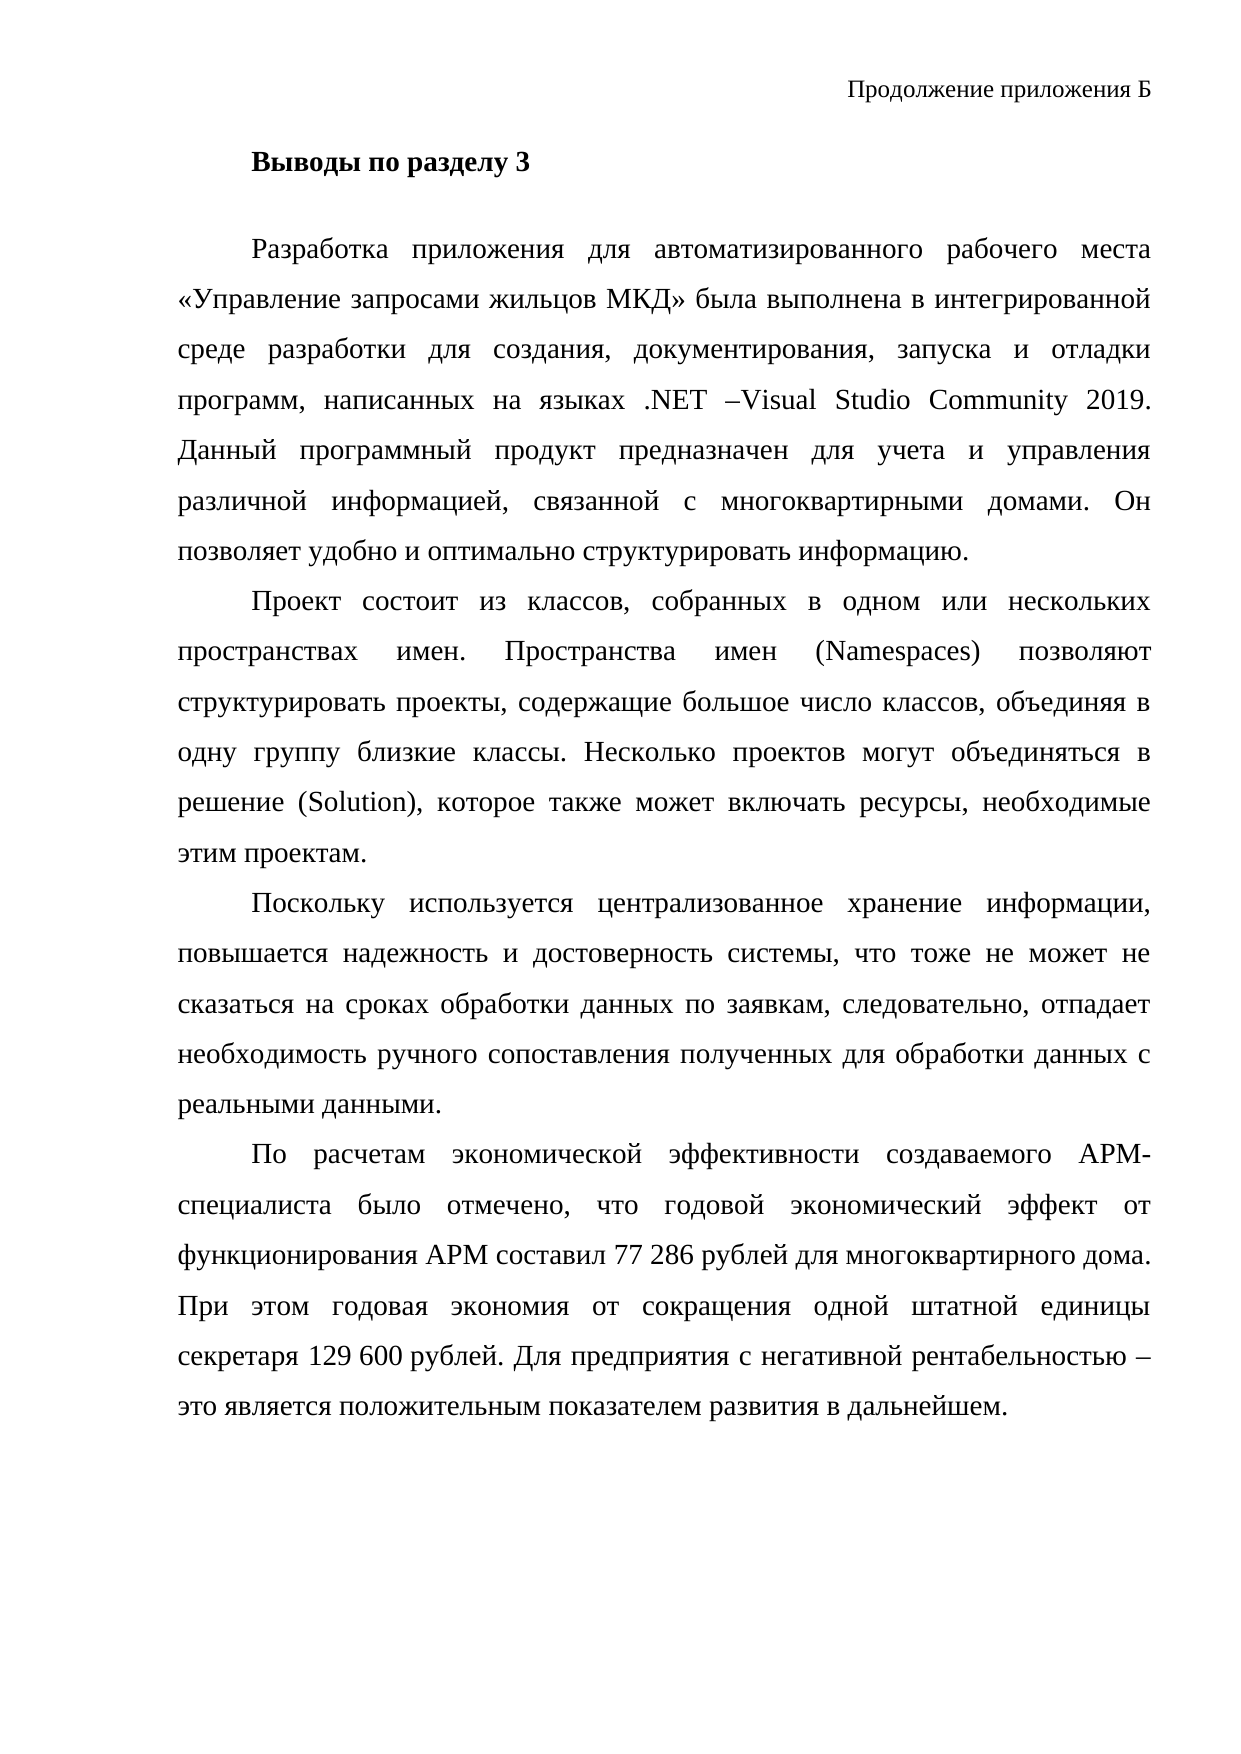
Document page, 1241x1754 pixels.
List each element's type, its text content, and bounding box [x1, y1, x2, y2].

text Проект состоит из классов, собранных в одном или нескольких пространствах имен. Пространства имен (Namespaces) позволяют структурировать проекты, содержащие большое число классов, объединяя в одну группу близкие классы. Несколько проектов могут объединяться в решение (Solution), которое также может включать ресурсы, необходимые этим проектам. [177, 583, 1152, 868]
text Поскольку используется централизованное хранение информации, повышается надежность и достоверность системы, что тоже не может не сказаться на сроках обработки данных по заявкам, следовательно, отпадает необходимость ручного сопоставления полученных для обработки данных с реальными данными. [177, 885, 1152, 1120]
subtitle Выводы по разделу 3 [177, 144, 1152, 178]
text Разработка приложения для автоматизированного рабочего места «Управление запросами жильцов МКД» была выполнена в интегрированной среде разработки для создания, документирования, запуска и отладки программ, написанных на языках .NЕТ –Visual Studio Community 2019. Данный программный продукт предназначен для учета и управления различной информацией, связанной с многоквартирными домами. Он позволяет удобно и оптимально структурировать информацию. [177, 231, 1152, 566]
list По расчетам экономической эффективности создаваемого АРМ-специалиста было отмечено, что годовой экономический эффект от функционирования АРМ составил 77 286 рублей для многоквартирного дома. При этом годовая экономия от сокращения одной штатной единицы секретаря 129 600 рублей. Для предприятия с негативной рентабельностью – это является положительным показателем развития в дальнейшем. [177, 1137, 1152, 1422]
